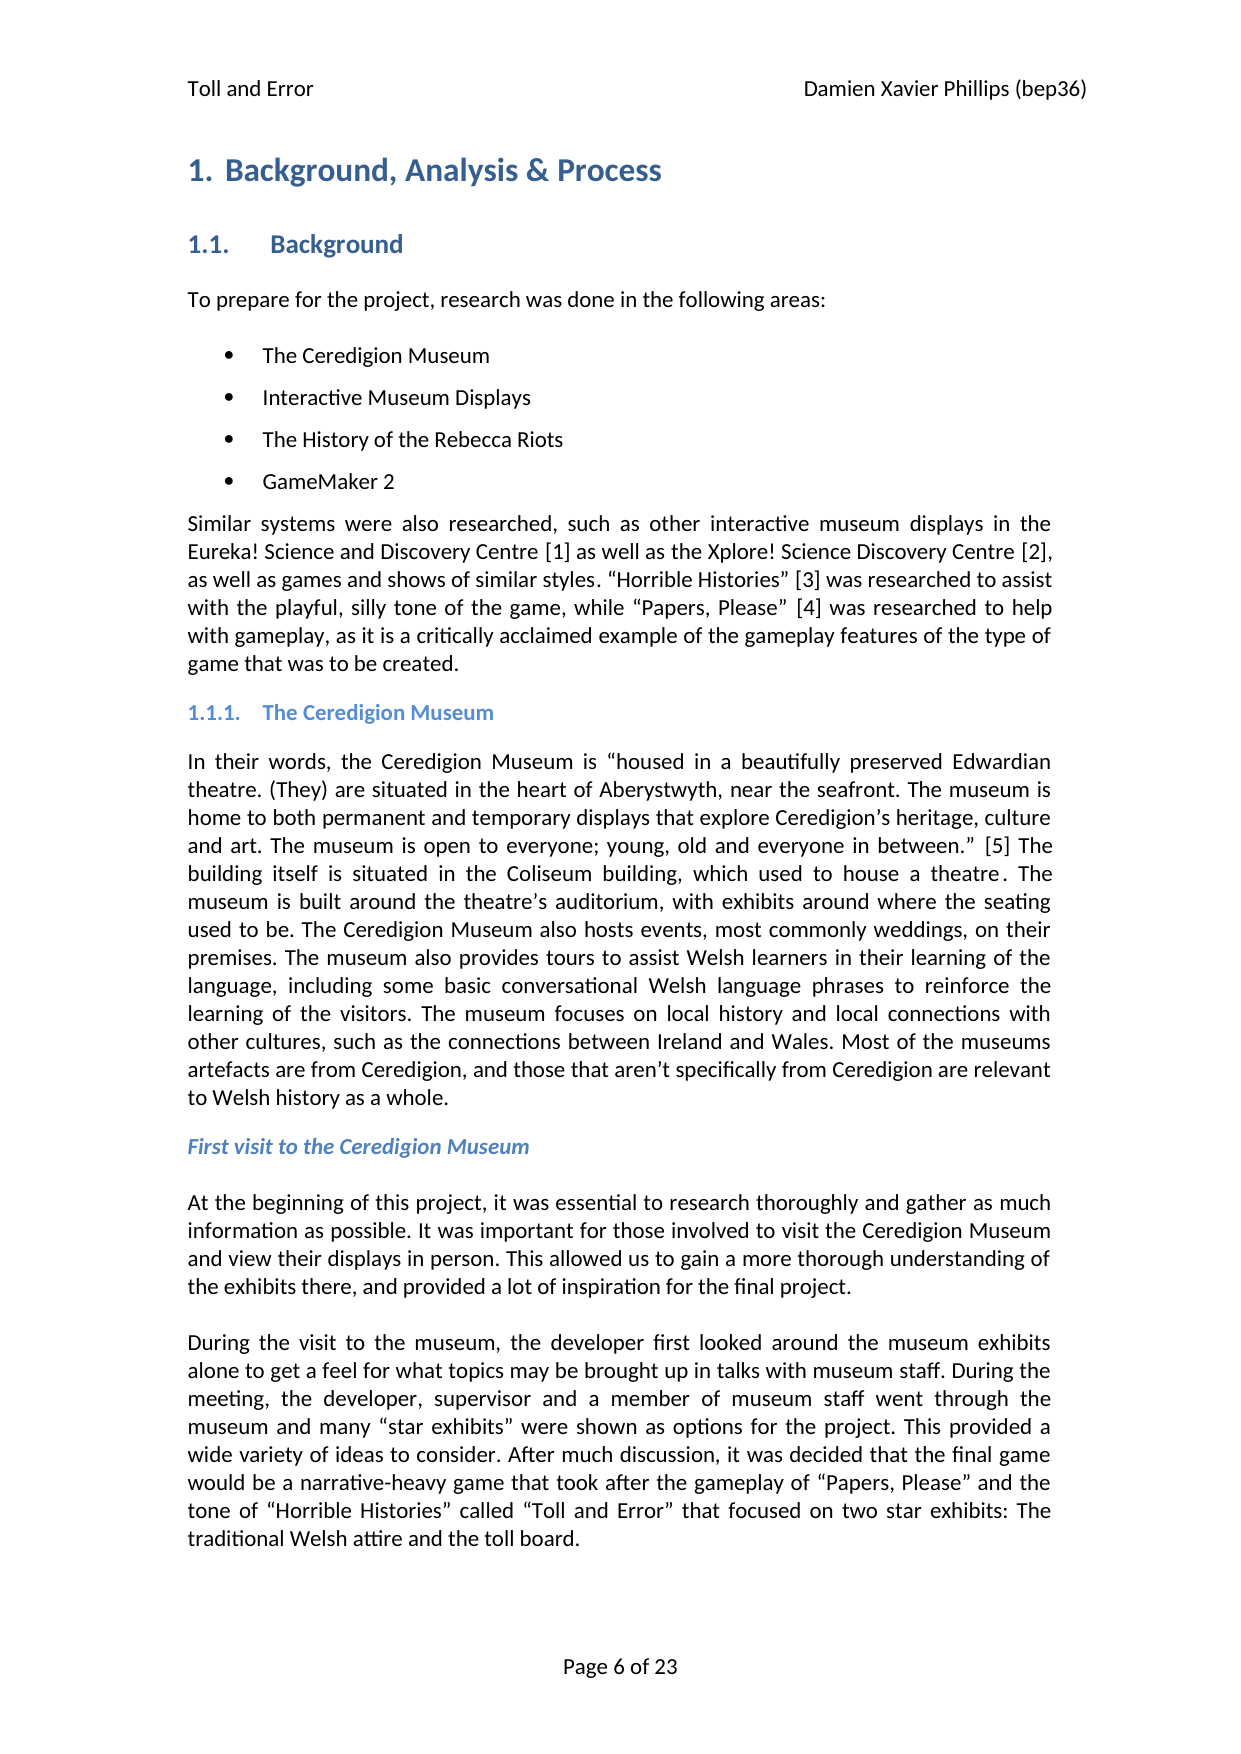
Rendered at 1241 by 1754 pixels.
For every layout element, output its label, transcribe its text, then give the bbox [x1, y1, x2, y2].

list The Ceredigion Museum [225, 341, 1053, 369]
list The History of the Rebecca Riots [225, 425, 1053, 453]
text To prepare for the project, research was done in the following areas: [187, 285, 1053, 313]
text Similar systems were also researched, such as other interactive museum displays in the Eureka! Science and Discovery Centre as well as the Xplore! Science Discovery Centre , as well as games and shows of similar styles. “Horrible Histories” was researched to assist with the playful, silly tone of the game, while “Papers, Please” was researched to help with gameplay, as it is a critically acclaimed example of the gameplay features of the type of game that was to be created. [187, 509, 1053, 677]
subtitle Background [187, 227, 1053, 260]
list GameMaker 2 [225, 467, 1053, 495]
list Interactive Museum Displays [225, 383, 1053, 411]
subtitle First visit to the Ceredigion Museum [187, 1132, 1053, 1160]
text During the visit to the museum, the developer first looked around the museum exhibits alone to get a feel for what topics may be brought up in talks with museum staff. During the meeting, the developer, supervisor and a member of museum staff went through the museum and many “star exhibits” were shown as options for the project. This provided a wide variety of ideas to consider. After much discussion, it was decided that the final game would be a narrative-heavy game that took after the gameplay of “Papers, Please” and the tone of “Horrible Histories” called “Toll and Error” that focused on two star exhibits: The traditional Welsh attire and the toll board. [187, 1328, 1053, 1552]
text At the beginning of this project, it was essential to research thoroughly and gather as much information as possible. It was important for those involved to visit the Ceredigion Museum and view their displays in person. This allowed us to gain a more thorough understanding of the exhibits there, and provided a lot of inspiration for the final project. [187, 1188, 1053, 1300]
text In their words, the Ceredigion Museum is “housed in a beautifully preserved Edwardian theatre. (They) are situated in the heart of Aberystwyth, near the seafront. The museum is home to both permanent and temporary displays that explore Ceredigion’s heritage, culture and art. The museum is open to everyone; young, old and everyone in between.” The building itself is situated in the Coliseum building, which used to house a theatre. The museum is built around the theatre’s auditorium, with exhibits around where the seating used to be. The Ceredigion Museum also hosts events, most commonly weddings, on their premises. The museum also provides tours to assist Welsh learners in their learning of the language, including some basic conversational Welsh language phrases to reinforce the learning of the visitors. The museum focuses on local history and local connections with other cultures, such as the connections between Ireland and Wales. Most of the museums artefacts are from Ceredigion, and those that aren’t specifically from Ceredigion are relevant to Welsh history as a whole. [187, 747, 1053, 1111]
subtitle The Ceredigion Museum [187, 698, 1053, 726]
subtitle Background, Analysis & Process [187, 149, 1053, 189]
